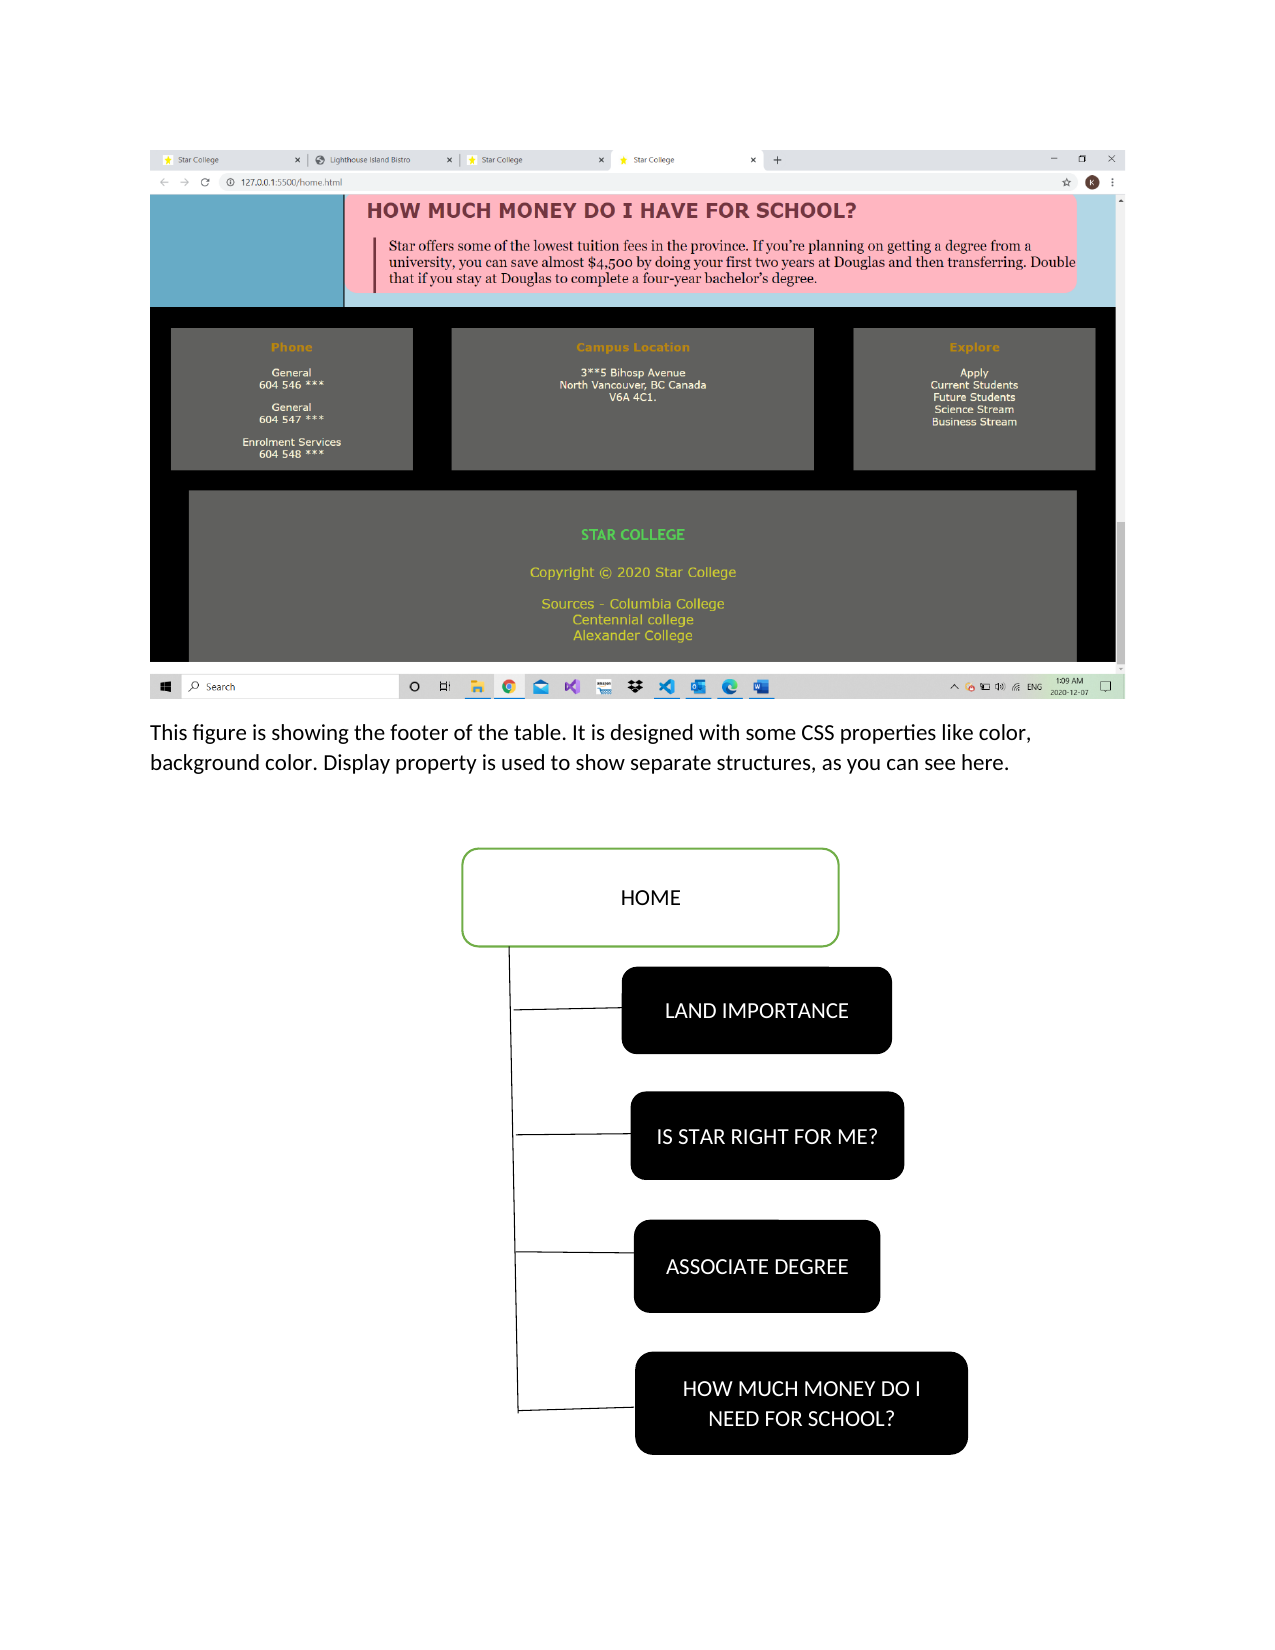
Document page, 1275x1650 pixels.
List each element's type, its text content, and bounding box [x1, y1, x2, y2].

picture [150, 150, 1125, 699]
text This figure is showing the footer of the table. It is designed with some CSS properties like color, background color. Display property is used to show separate structures, as you can see here. [150, 718, 1125, 776]
